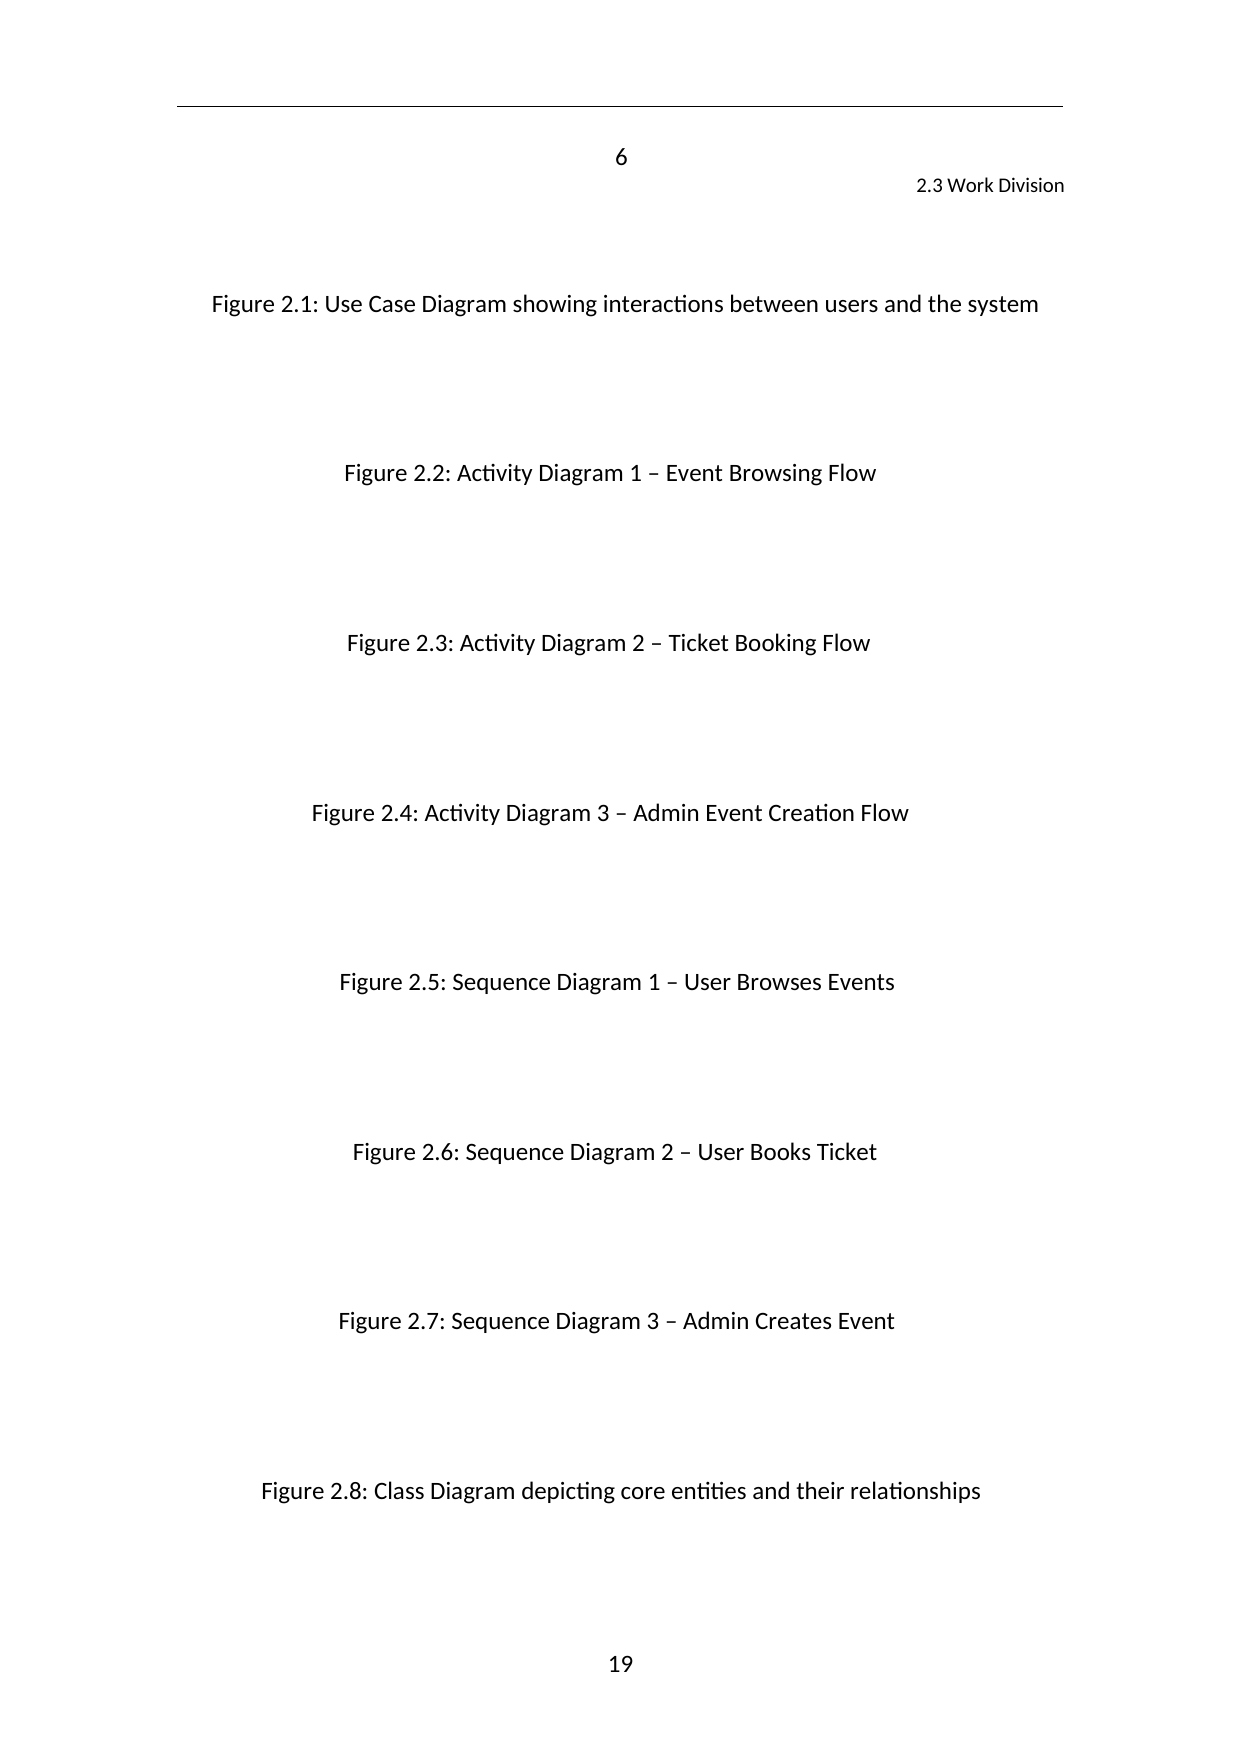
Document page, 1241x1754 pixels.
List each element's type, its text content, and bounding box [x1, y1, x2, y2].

text 6 [177, 142, 1065, 172]
text Figure 2.2: Activity Diagram 1 – Event Browsing Flow [344, 458, 1065, 488]
text Figure 2.5: Sequence Diagram 1 – User Browses Events [339, 966, 1065, 997]
text Figure 2.8: Class Diagram depicting core entities and their relationships [261, 1475, 1065, 1506]
text Figure 2.7: Sequence Diagram 3 – Admin Creates Event [338, 1306, 1065, 1336]
text 2.3 Work Division [177, 172, 1065, 197]
text Figure 2.6: Sequence Diagram 2 – User Books Ticket [353, 1136, 1065, 1166]
text Figure 2.1: Use Case Diagram showing interactions between users and the system [212, 288, 1065, 318]
text Figure 2.4: Activity Diagram 3 – Admin Event Creation Flow [312, 797, 1065, 827]
text Figure 2.3: Activity Diagram 2 – Ticket Booking Flow [347, 627, 1065, 658]
